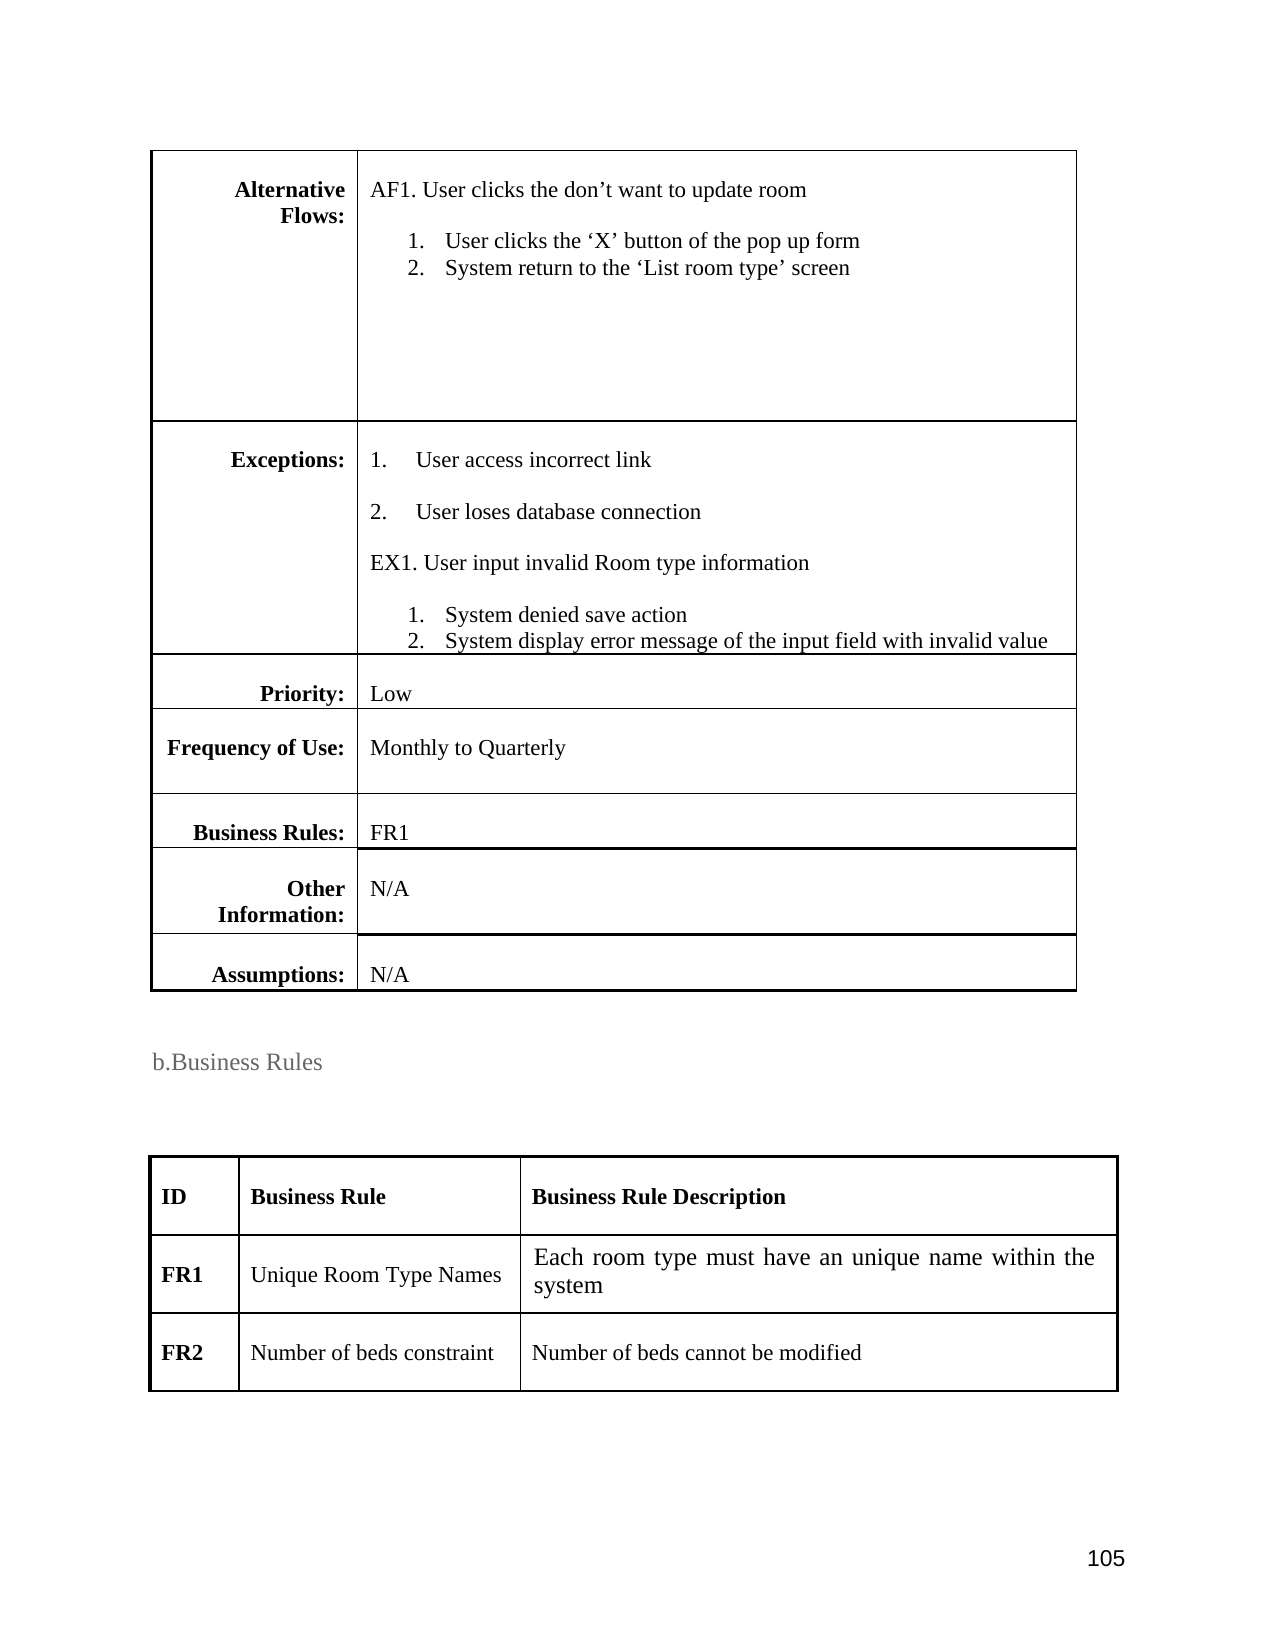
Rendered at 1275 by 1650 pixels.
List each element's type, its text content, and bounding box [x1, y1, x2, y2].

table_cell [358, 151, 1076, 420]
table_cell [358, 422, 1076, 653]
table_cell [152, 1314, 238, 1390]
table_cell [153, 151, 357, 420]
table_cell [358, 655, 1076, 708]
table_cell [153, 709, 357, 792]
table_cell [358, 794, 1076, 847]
subtitle b.Business Rules [152, 1047, 1125, 1076]
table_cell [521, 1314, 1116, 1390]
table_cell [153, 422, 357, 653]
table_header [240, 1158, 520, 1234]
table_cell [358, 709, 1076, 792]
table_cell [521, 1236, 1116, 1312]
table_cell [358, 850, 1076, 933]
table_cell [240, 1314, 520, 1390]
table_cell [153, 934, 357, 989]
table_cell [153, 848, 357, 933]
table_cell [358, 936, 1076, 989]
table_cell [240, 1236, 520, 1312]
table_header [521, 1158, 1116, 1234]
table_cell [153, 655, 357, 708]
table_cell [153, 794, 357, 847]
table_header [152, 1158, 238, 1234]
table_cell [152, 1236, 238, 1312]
